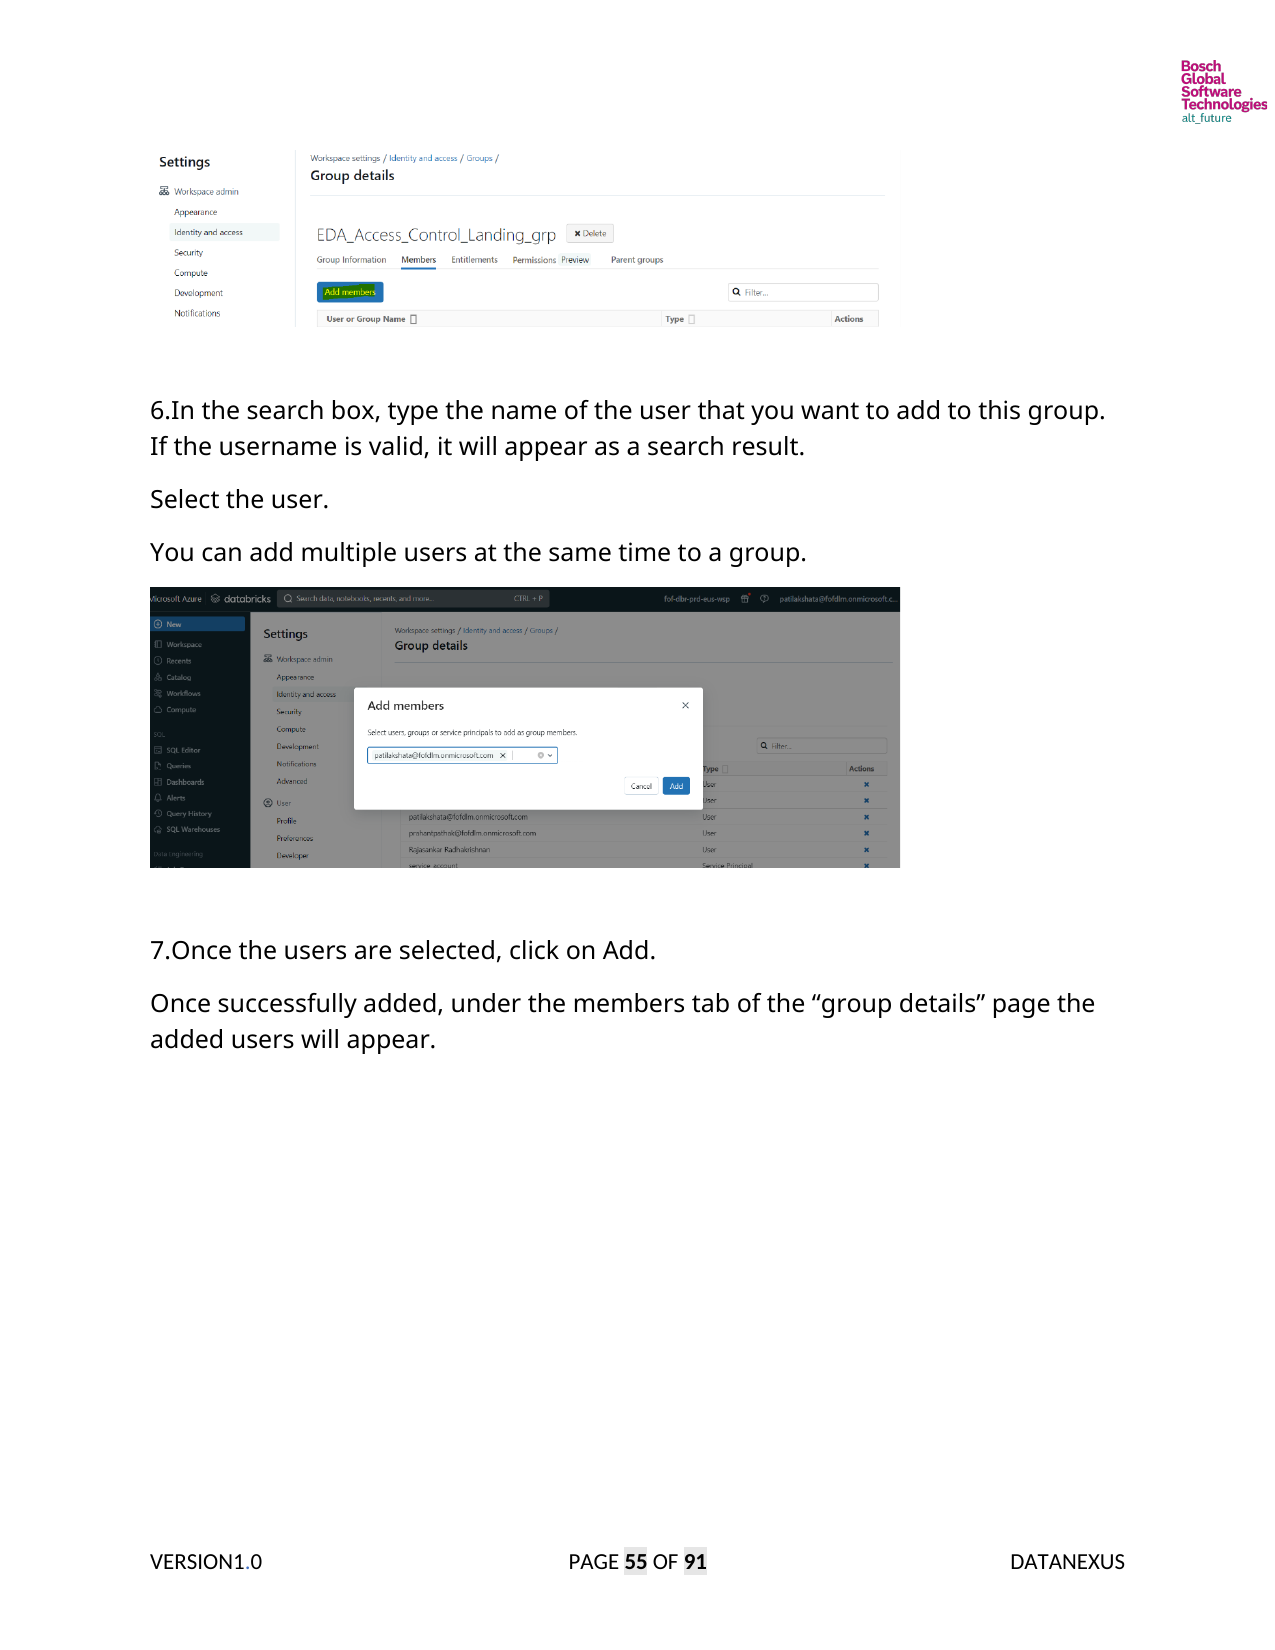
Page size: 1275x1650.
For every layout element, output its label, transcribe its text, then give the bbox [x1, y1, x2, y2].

picture [1181, 60, 1268, 124]
text Select the user. [150, 482, 1125, 516]
text Once successfully added, under the members tab of the “group details” page the added users will appear. [150, 986, 1125, 1056]
text 7.Once the users are selected, click on Add. [150, 933, 1125, 967]
picture [150, 587, 901, 868]
text You can add multiple users at the same time to a group. [150, 535, 1125, 569]
picture [150, 150, 901, 327]
text 6.In the search box, type the name of the user that you want to add to this group. If the username is valid, it will appear as a search result. [150, 392, 1125, 463]
